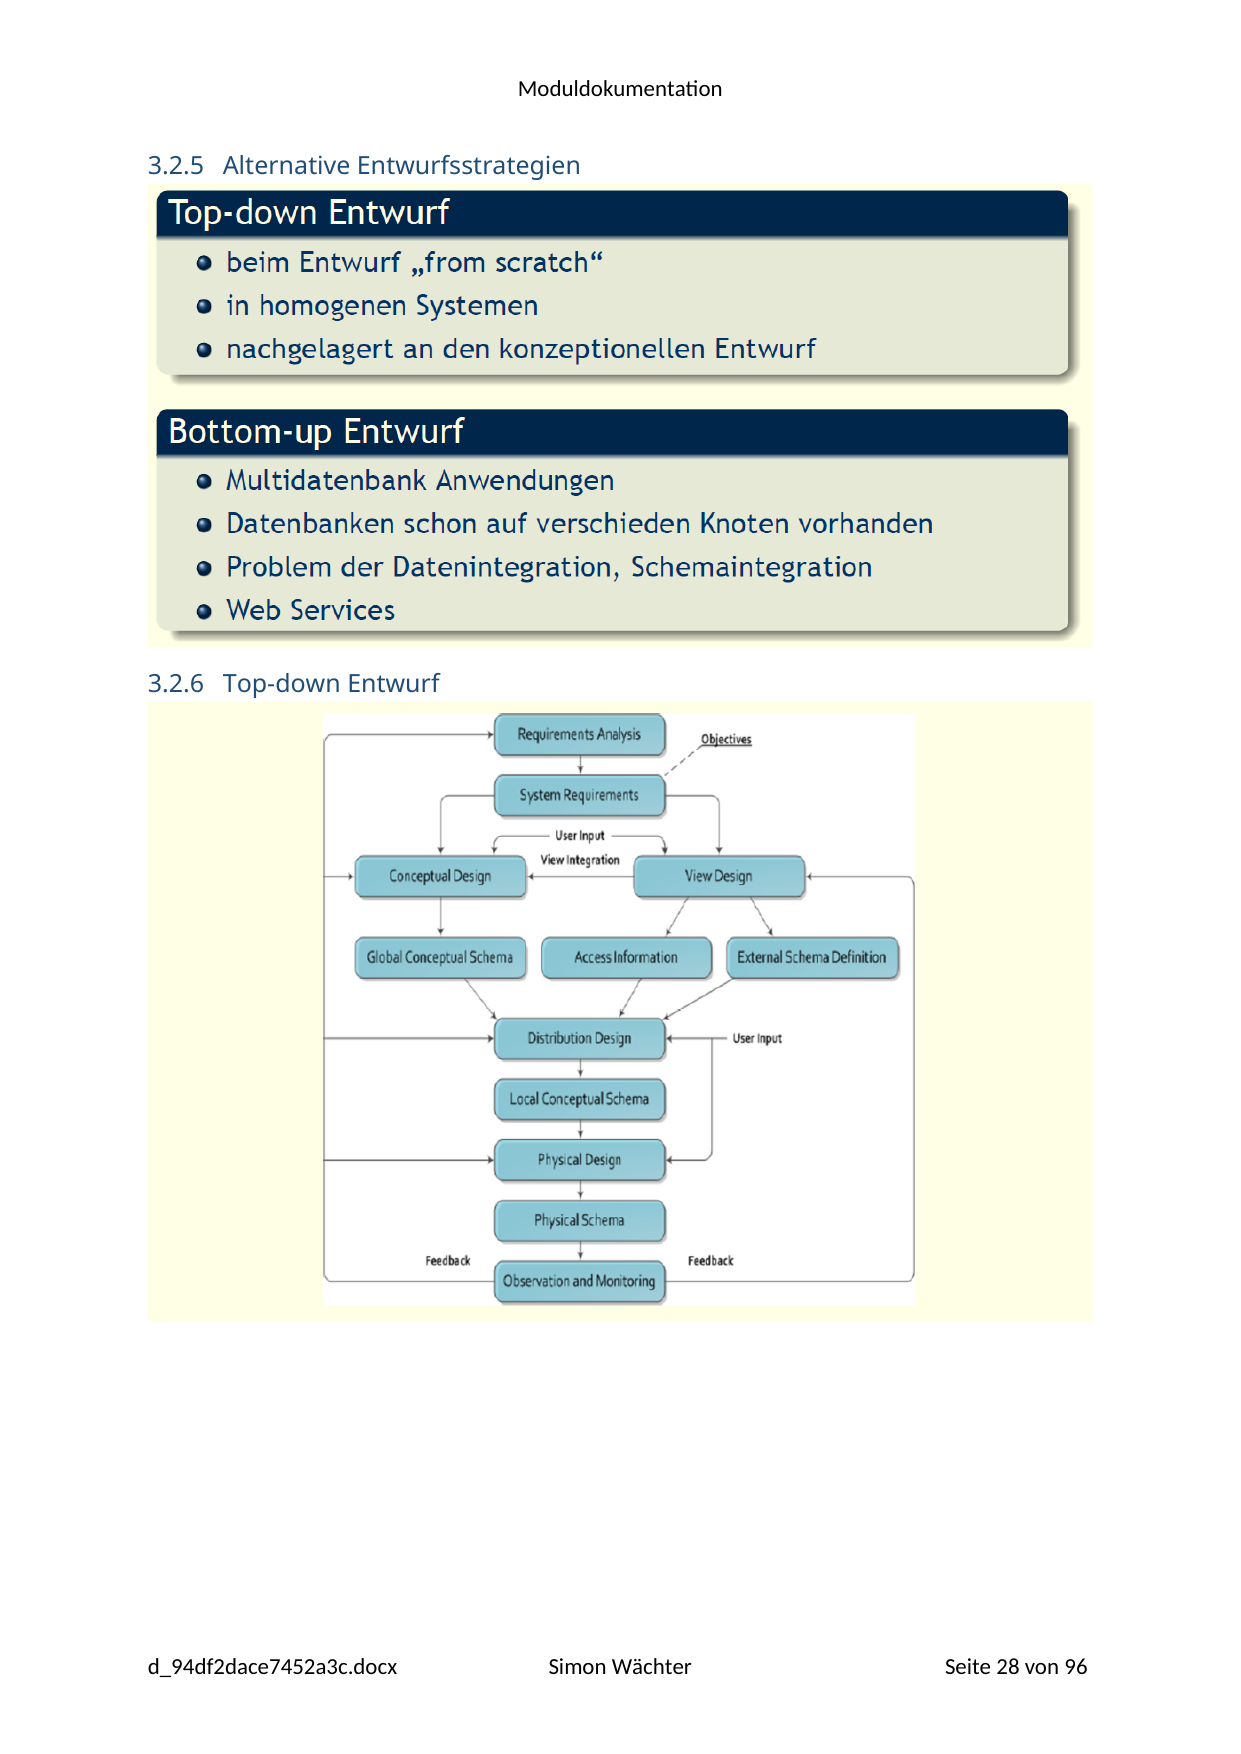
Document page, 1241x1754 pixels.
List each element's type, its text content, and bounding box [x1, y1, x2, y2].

picture [147, 702, 1093, 1321]
subtitle Top-down Entwurf [148, 666, 1093, 700]
picture [147, 184, 1093, 647]
subtitle Alternative Entwurfsstrategien [148, 148, 1093, 182]
